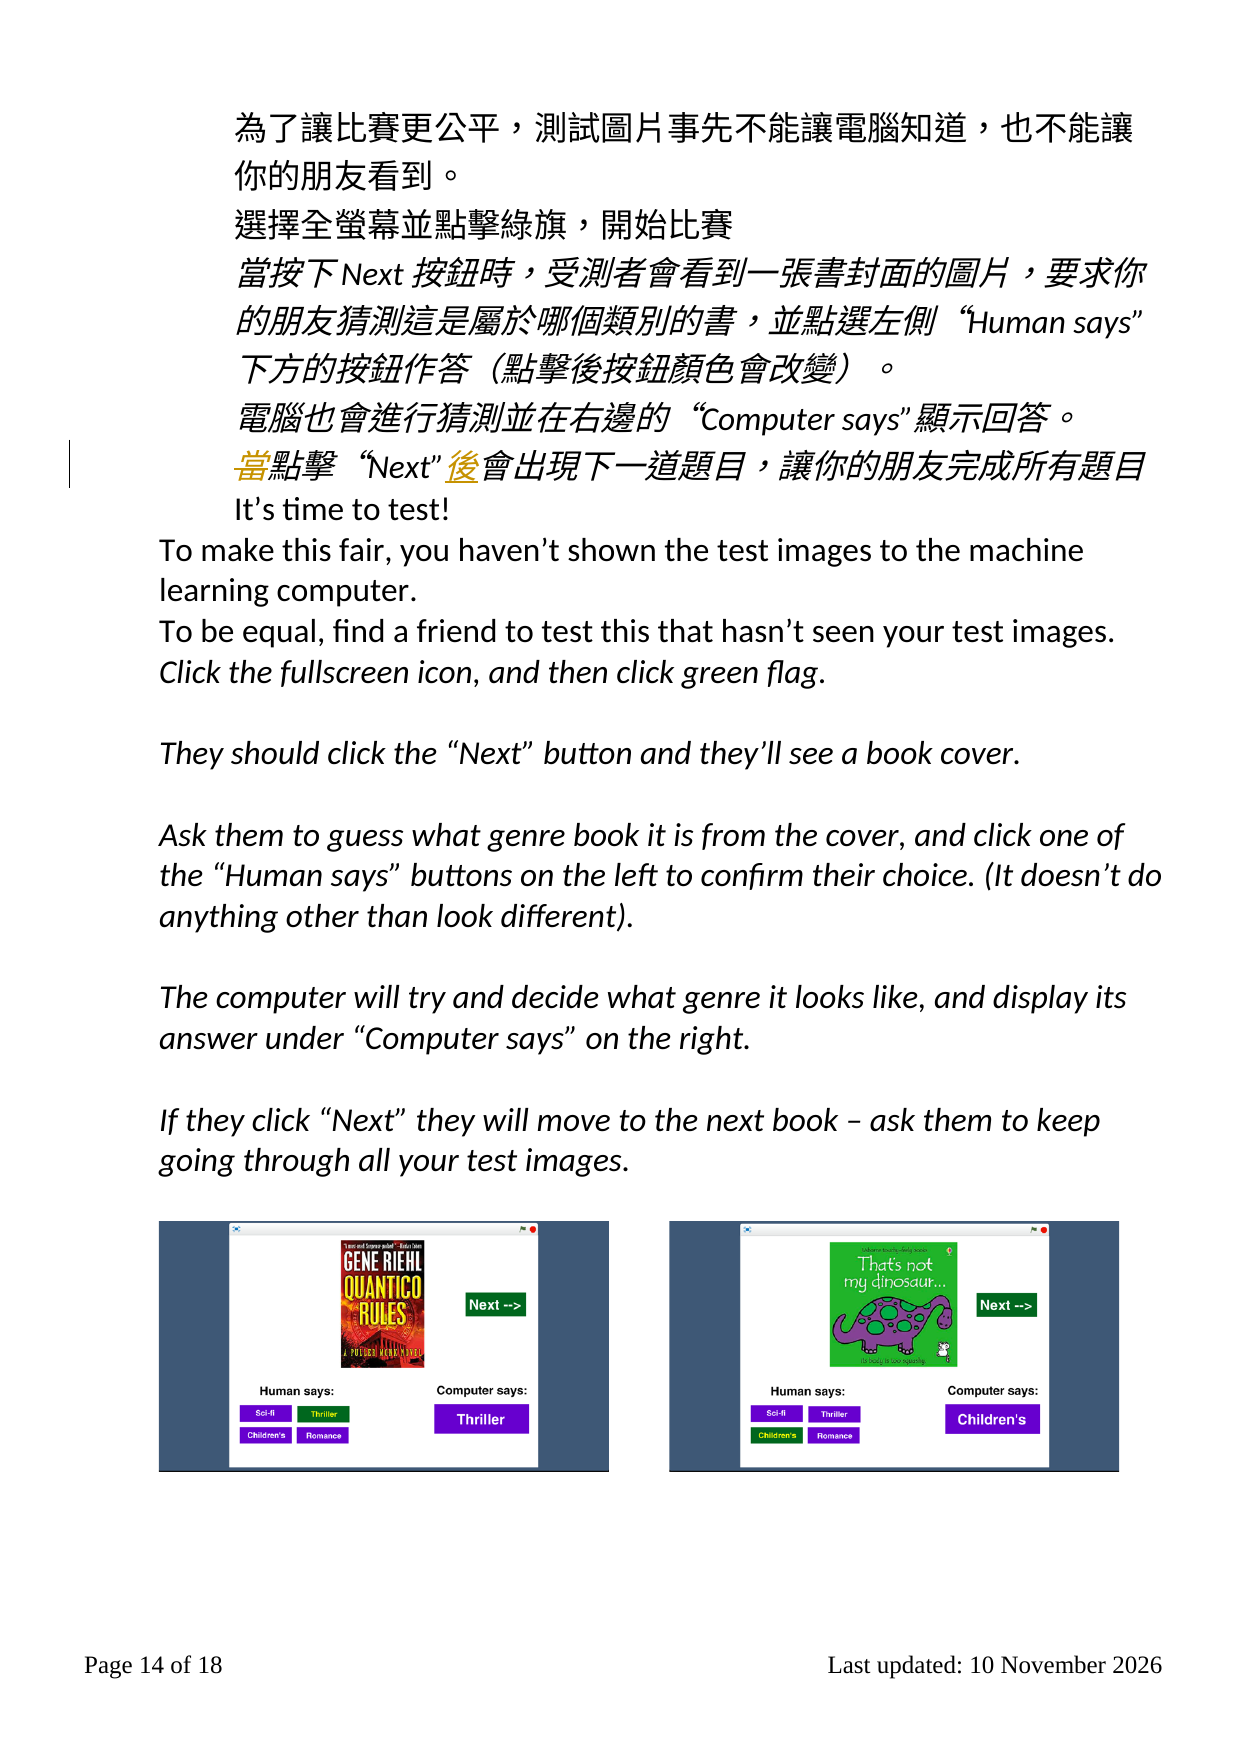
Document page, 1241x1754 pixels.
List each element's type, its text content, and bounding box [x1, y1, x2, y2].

list 點擊“Next”會出現下一道題目，讓你的朋友完成所有題目 [234, 439, 1164, 488]
picture [158, 1221, 609, 1472]
list 當按下Next按鈕時，受測者會看到一張書封面的圖片，要求你的朋友猜測這是屬於哪個類別的書，並點選左側“Human says”下方的按鈕作答（點擊後按鈕顏色會改變）。 [234, 247, 1164, 391]
picture [669, 1221, 1120, 1472]
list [159, 488, 1164, 1521]
list 為了讓比賽更公平，測試圖片事先不能讓電腦知道，也不能讓你的朋友看到。 [234, 102, 1164, 198]
list 電腦也會進行猜測並在右邊的“Computer says”顯示回答。 [234, 391, 1164, 439]
list 選擇全螢幕並點擊綠旗，開始比賽 [234, 198, 1164, 247]
